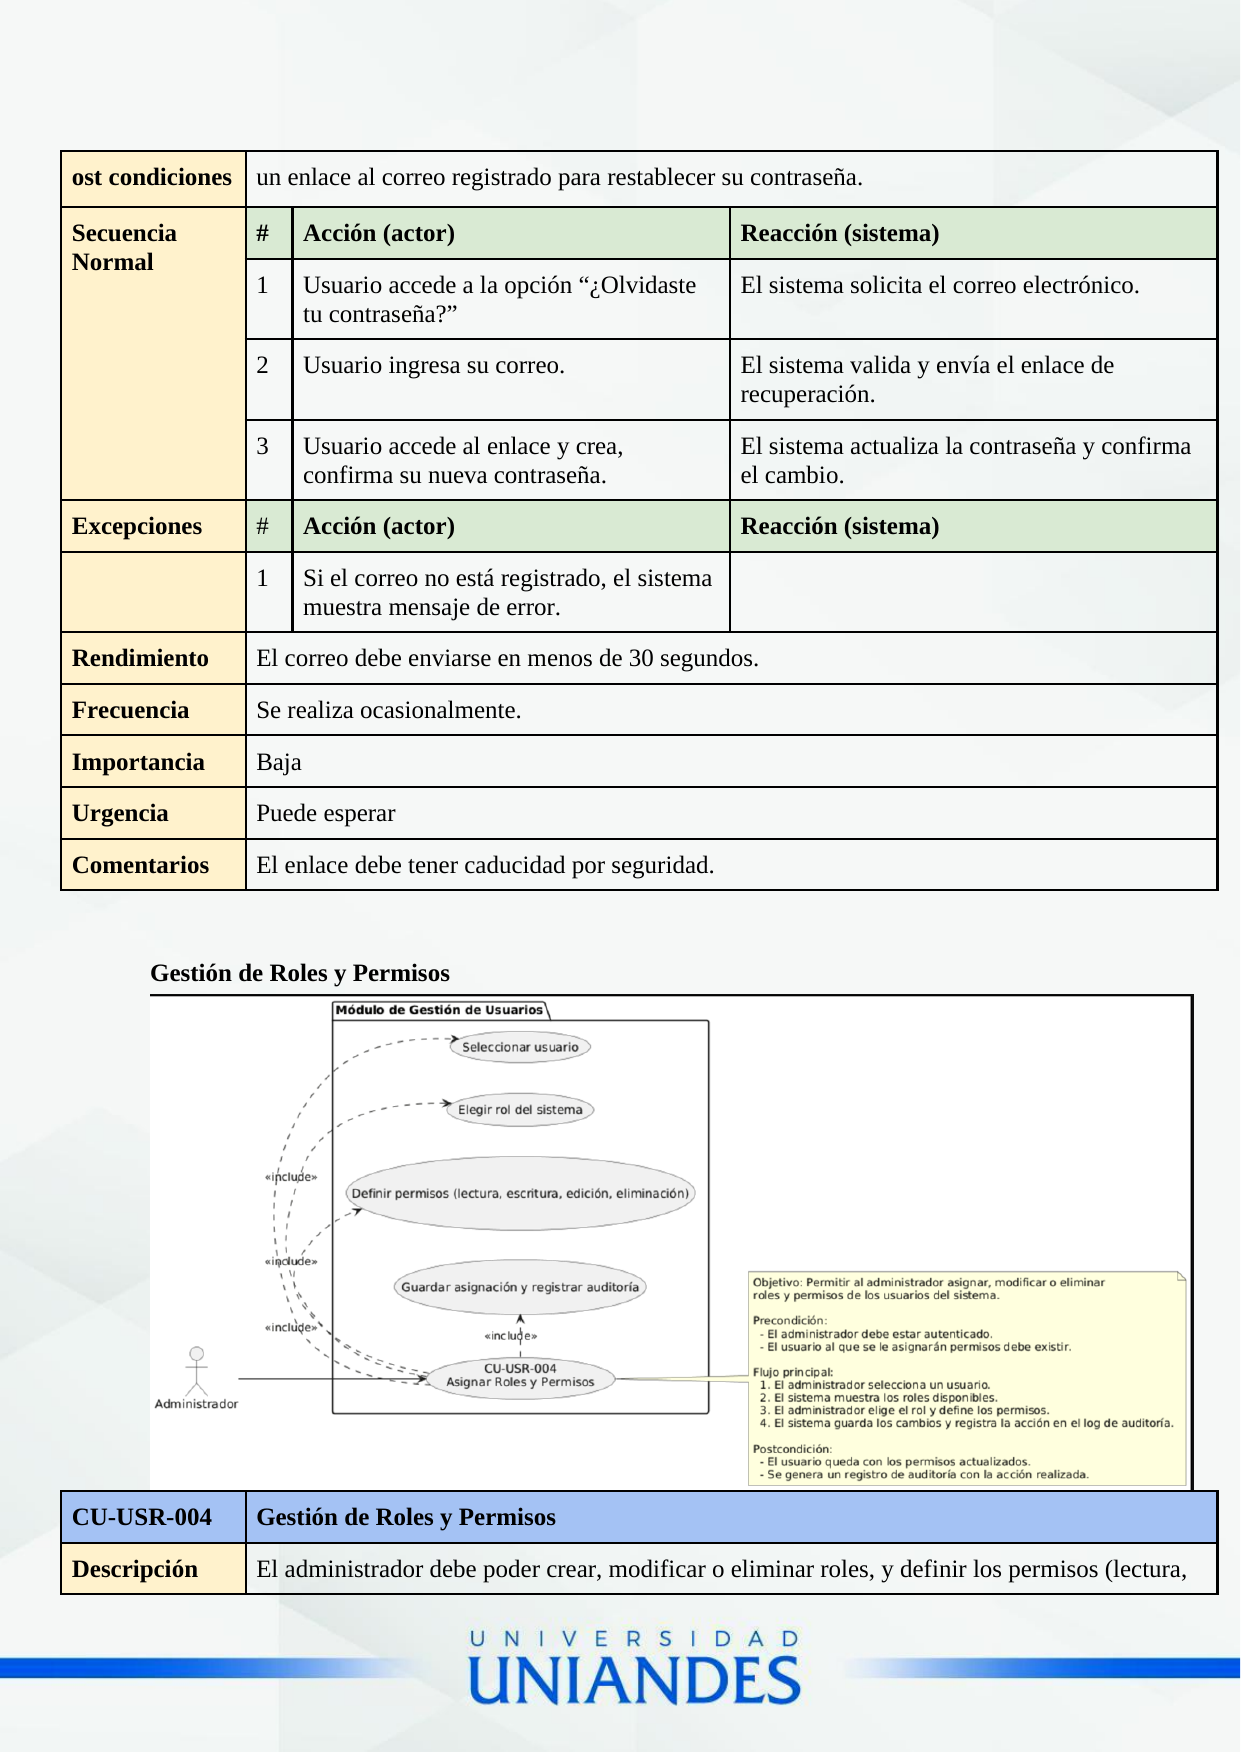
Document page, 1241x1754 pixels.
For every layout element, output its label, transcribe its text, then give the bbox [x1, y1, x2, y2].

table_cell 2 [247, 340, 291, 418]
table_cell Comentarios [62, 840, 245, 889]
table_cell Excepciones [62, 501, 245, 551]
table_cell Secuencia Normal [62, 208, 245, 499]
table_cell Baja [247, 736, 1216, 786]
table_cell El enlace debe tener caducidad por seguridad. [247, 840, 1216, 889]
table_cell El usuario recibe un enlace al correo registrado para restablecer su contraseña. [247, 152, 1216, 206]
table_cell # [247, 208, 291, 258]
table_cell Urgencia [62, 788, 245, 838]
table_cell Frecuencia [62, 685, 245, 734]
table_cell Usuario ingresa su correo. [294, 340, 729, 418]
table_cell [247, 1544, 1216, 1593]
table_cell Post condiciones [62, 152, 245, 206]
table_cell # [247, 501, 291, 551]
table_cell Reacción (sistema) [731, 501, 1216, 551]
table_cell [62, 553, 245, 631]
table_cell Descripción [62, 1544, 245, 1593]
table_cell [731, 553, 1216, 631]
table_cell 3 [247, 421, 291, 499]
table_cell Rendimiento [62, 633, 245, 683]
table_cell El correo debe enviarse en menos de 30 segundos. [247, 633, 1216, 683]
table_cell 1 [247, 553, 291, 631]
table_cell Usuario accede al enlace y crea, confirma su nueva contraseña. [294, 421, 729, 499]
table_header Gestión de Roles y Permisos [247, 1492, 1216, 1542]
table_cell Importancia [62, 736, 245, 786]
table_cell Se realiza ocasionalmente. [247, 685, 1216, 734]
table_cell El sistema valida y envía el enlace de recuperación. [731, 340, 1216, 418]
table_cell El sistema solicita el correo electrónico. [731, 260, 1216, 338]
picture [0, 0, 1241, 1752]
table_cell Si el correo no está registrado, el sistema muestra mensaje de error. [294, 553, 729, 631]
table_cell Acción (actor) [294, 208, 729, 258]
table_cell Usuario accede a la opción “¿Olvidaste tu contraseña?” [294, 260, 729, 338]
subtitle Gestión de Roles y Permisos [150, 958, 1090, 986]
table_cell Reacción (sistema) [731, 208, 1216, 258]
table_cell Acción (actor) [294, 501, 729, 551]
table_cell El sistema actualiza la contraseña y confirma el cambio. [731, 421, 1216, 499]
table_cell 1 [247, 260, 291, 338]
table_cell Puede esperar [247, 788, 1216, 838]
table_header CU-USR-004 [62, 1492, 245, 1542]
